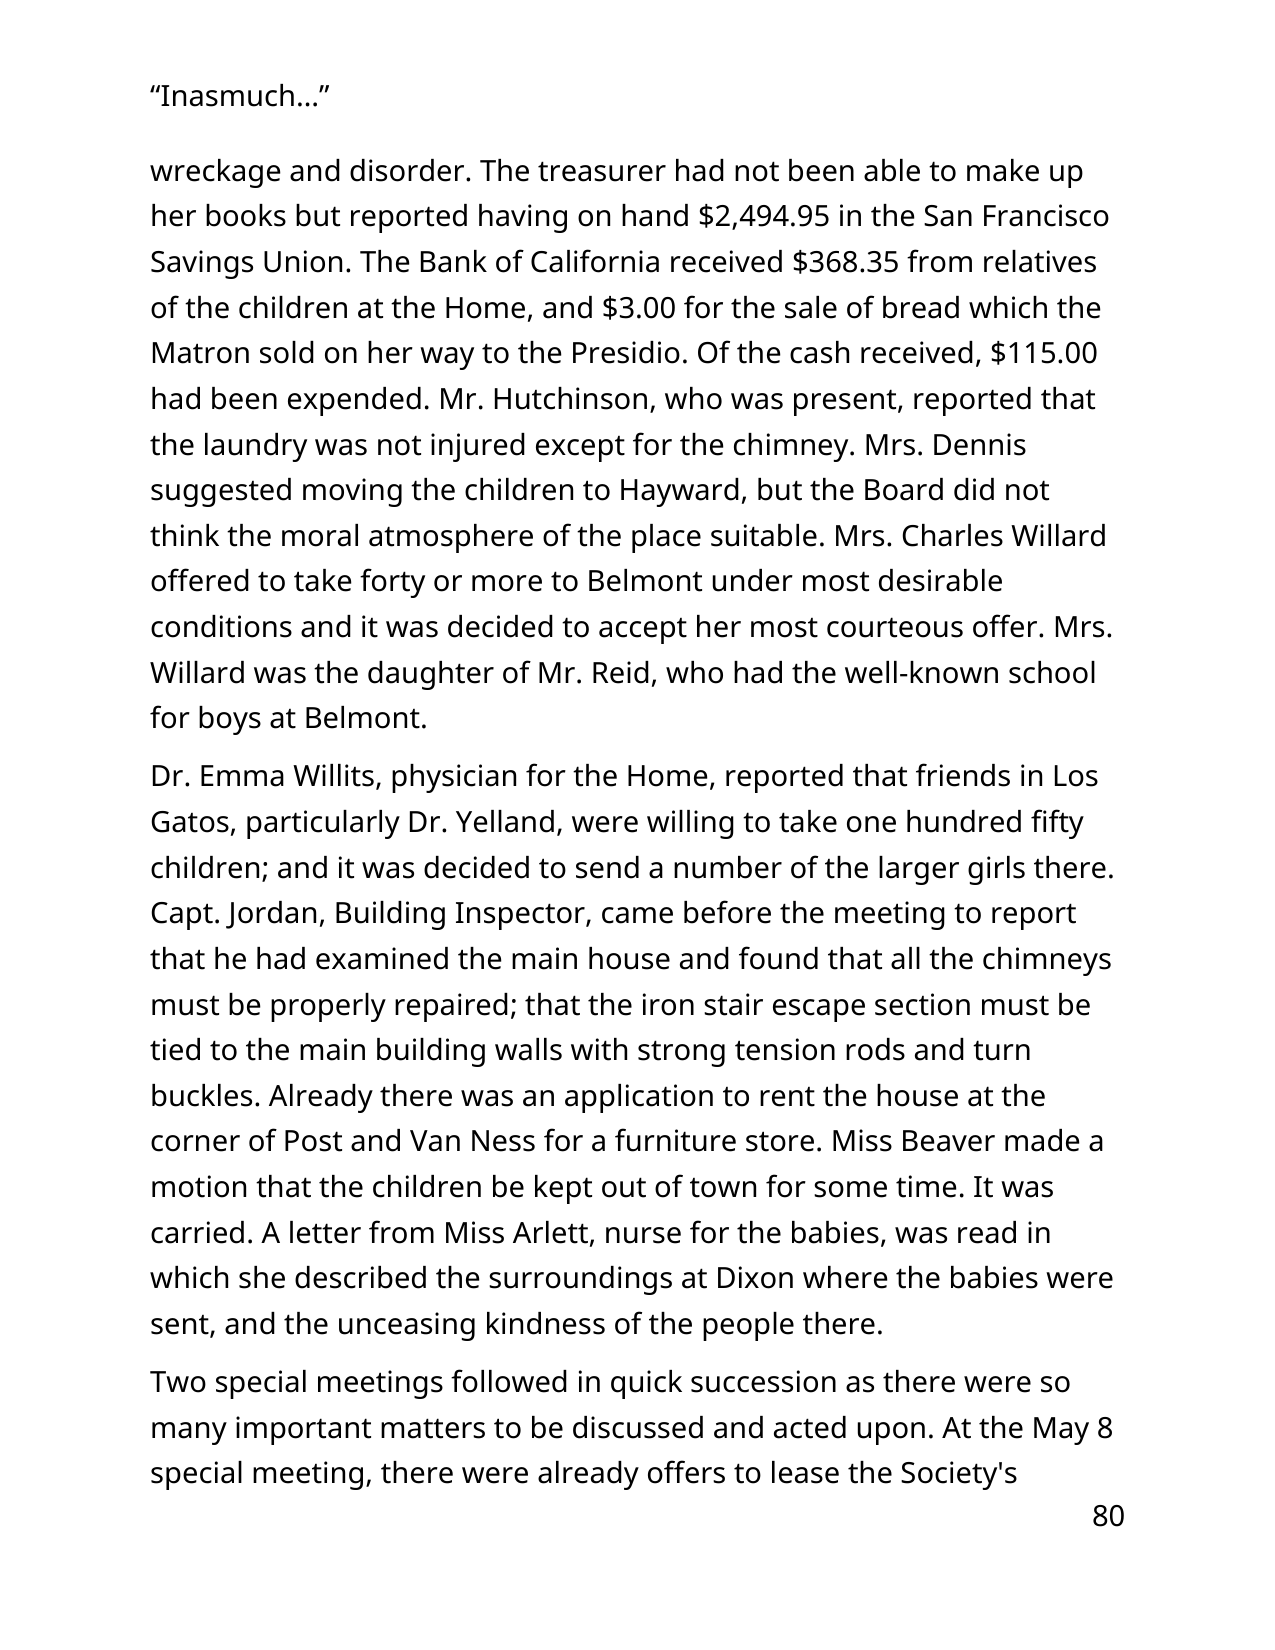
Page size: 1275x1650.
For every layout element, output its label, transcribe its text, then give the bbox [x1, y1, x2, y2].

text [150, 150, 1125, 737]
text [150, 1361, 1125, 1492]
text Dr. Emma Willits, physician for the Home, reported that friends in Los Gatos, particularly Dr. Yelland, were willing to take one hundred fifty children; and it was decided to send a number of the larger girls there. Capt. Jordan, Building Inspector, came before the meeting to report that he had examined the main house and found that all the chimneys must be properly repaired; that the iron stair escape section must be tied to the main building walls with strong tension rods and turn buckles. Already there was an application to rent the house at the corner of Post and Van Ness for a furniture store. Miss Beaver made a motion that the children be kept out of town for some time. It was carried. A letter from Miss Arlett, nurse for the babies, was read in which she described the surroundings at Dixon where the babies were sent, and the unceasing kindness of the people there. [150, 756, 1125, 1343]
